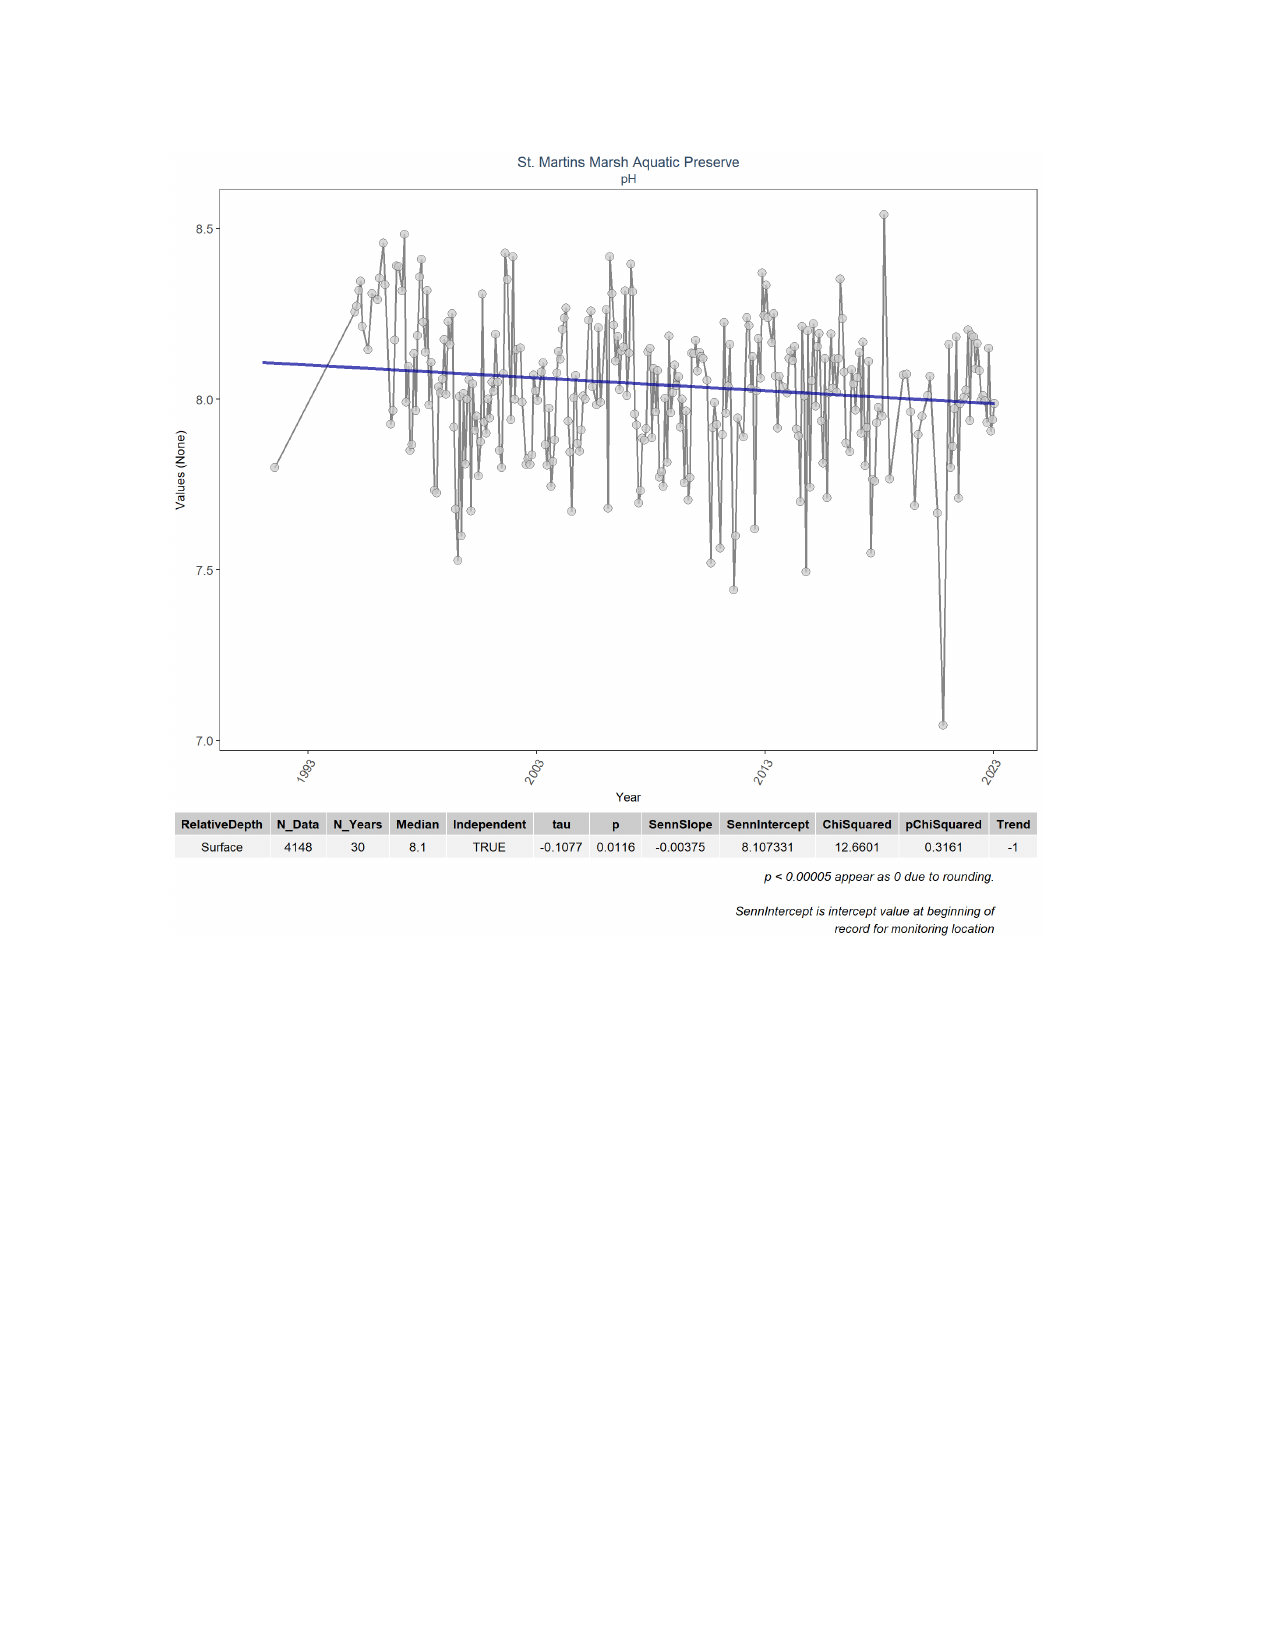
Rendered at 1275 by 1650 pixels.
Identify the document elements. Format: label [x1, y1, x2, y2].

picture [168, 150, 1044, 938]
